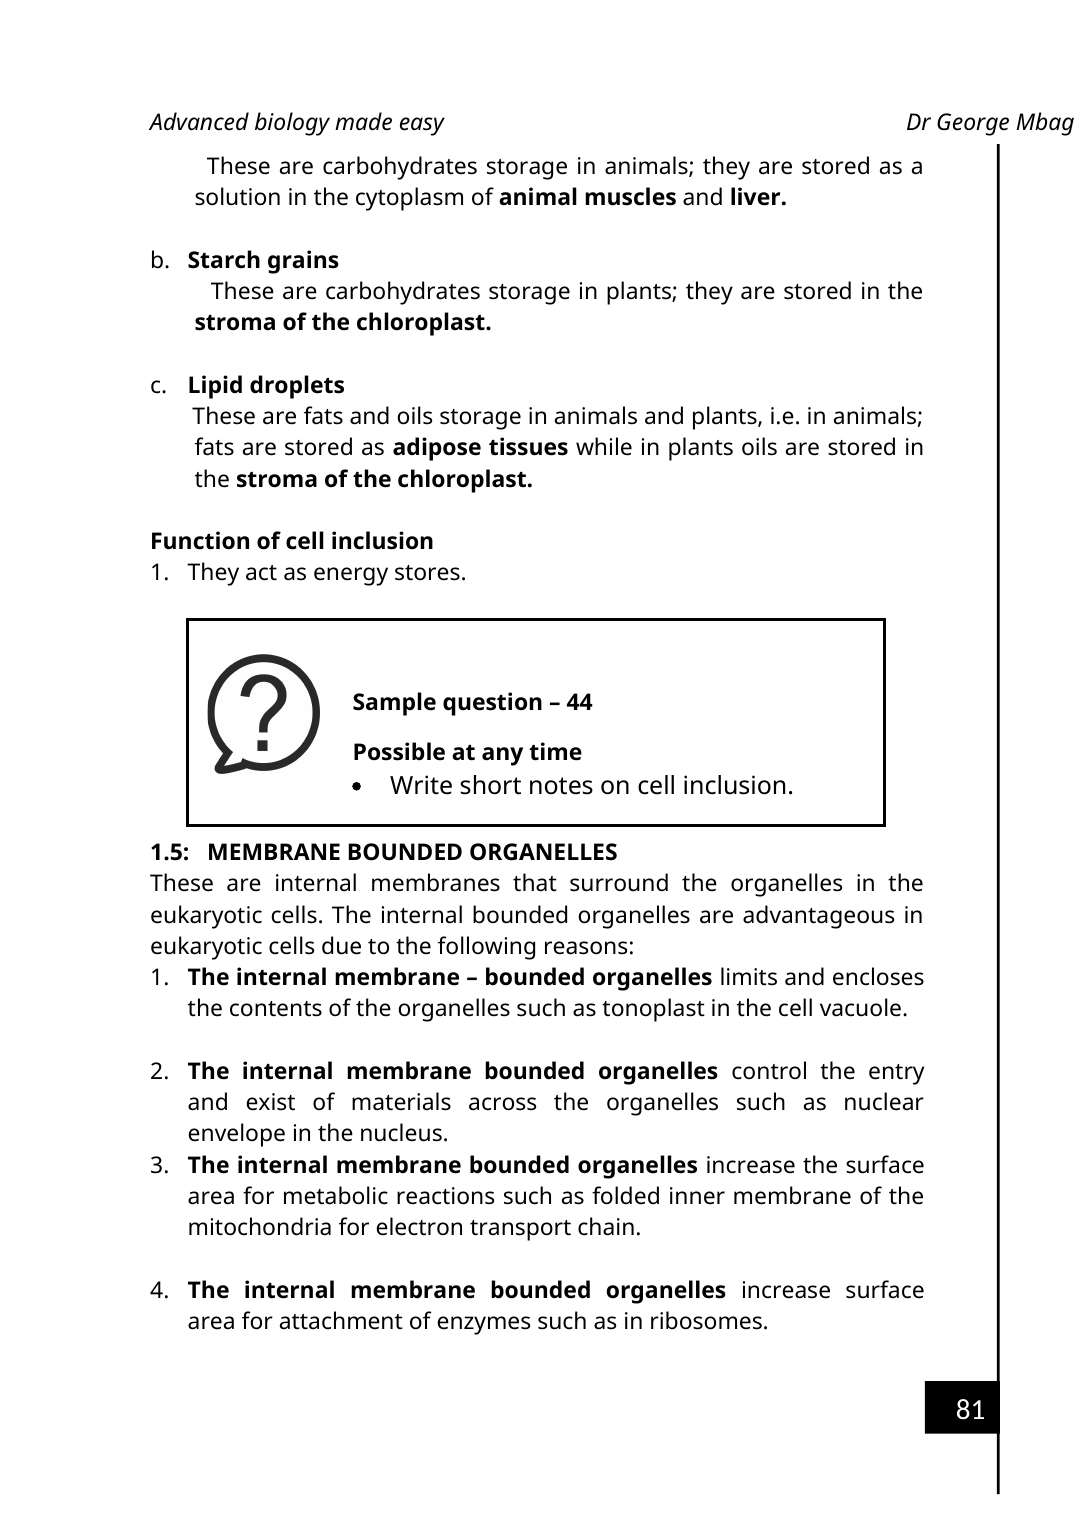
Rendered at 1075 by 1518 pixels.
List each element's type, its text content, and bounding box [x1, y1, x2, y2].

picture [207, 654, 320, 774]
list The internal membrane bounded organelles increase surface area for attachment of enzymes such as in ribosomes. [150, 1274, 925, 1336]
text These are carbohydrates storage in animals; they are stored as a solution in the cytoplasm of animal muscles and liver. [150, 150, 925, 212]
list The internal membrane bounded organelles control the entry and exist of materials across the organelles such as nuclear envelope in the nucleus. [150, 1055, 925, 1149]
text Function of cell inclusion [150, 525, 925, 556]
text These are carbohydrates storage in plants; they are stored in the stroma of the chloroplast. [150, 275, 925, 337]
list The internal membrane bounded organelles increase the surface area for metabolic reactions such as folded inner membrane of the mitochondria for electron transport chain. [150, 1149, 925, 1242]
list They act as energy stores. [150, 556, 925, 587]
list The internal membrane – bounded organelles limits and encloses the contents of the organelles such as tonoplast in the cell vacuole. [150, 961, 925, 1024]
text These are internal membranes that surround the organelles in the eukaryotic cells. The internal bounded organelles are advantageous in eukaryotic cells due to the following reasons: [150, 867, 925, 961]
text These are fats and oils storage in animals and plants, i.e. in animals; fats are stored as adipose tissues while in plants oils are stored in the stroma of the chloroplast. [150, 400, 925, 494]
list Lipid droplets [150, 369, 925, 400]
list Starch grains [150, 244, 925, 275]
text 1.5: MEMBRANE BOUNDED ORGANELLES [150, 650, 925, 867]
